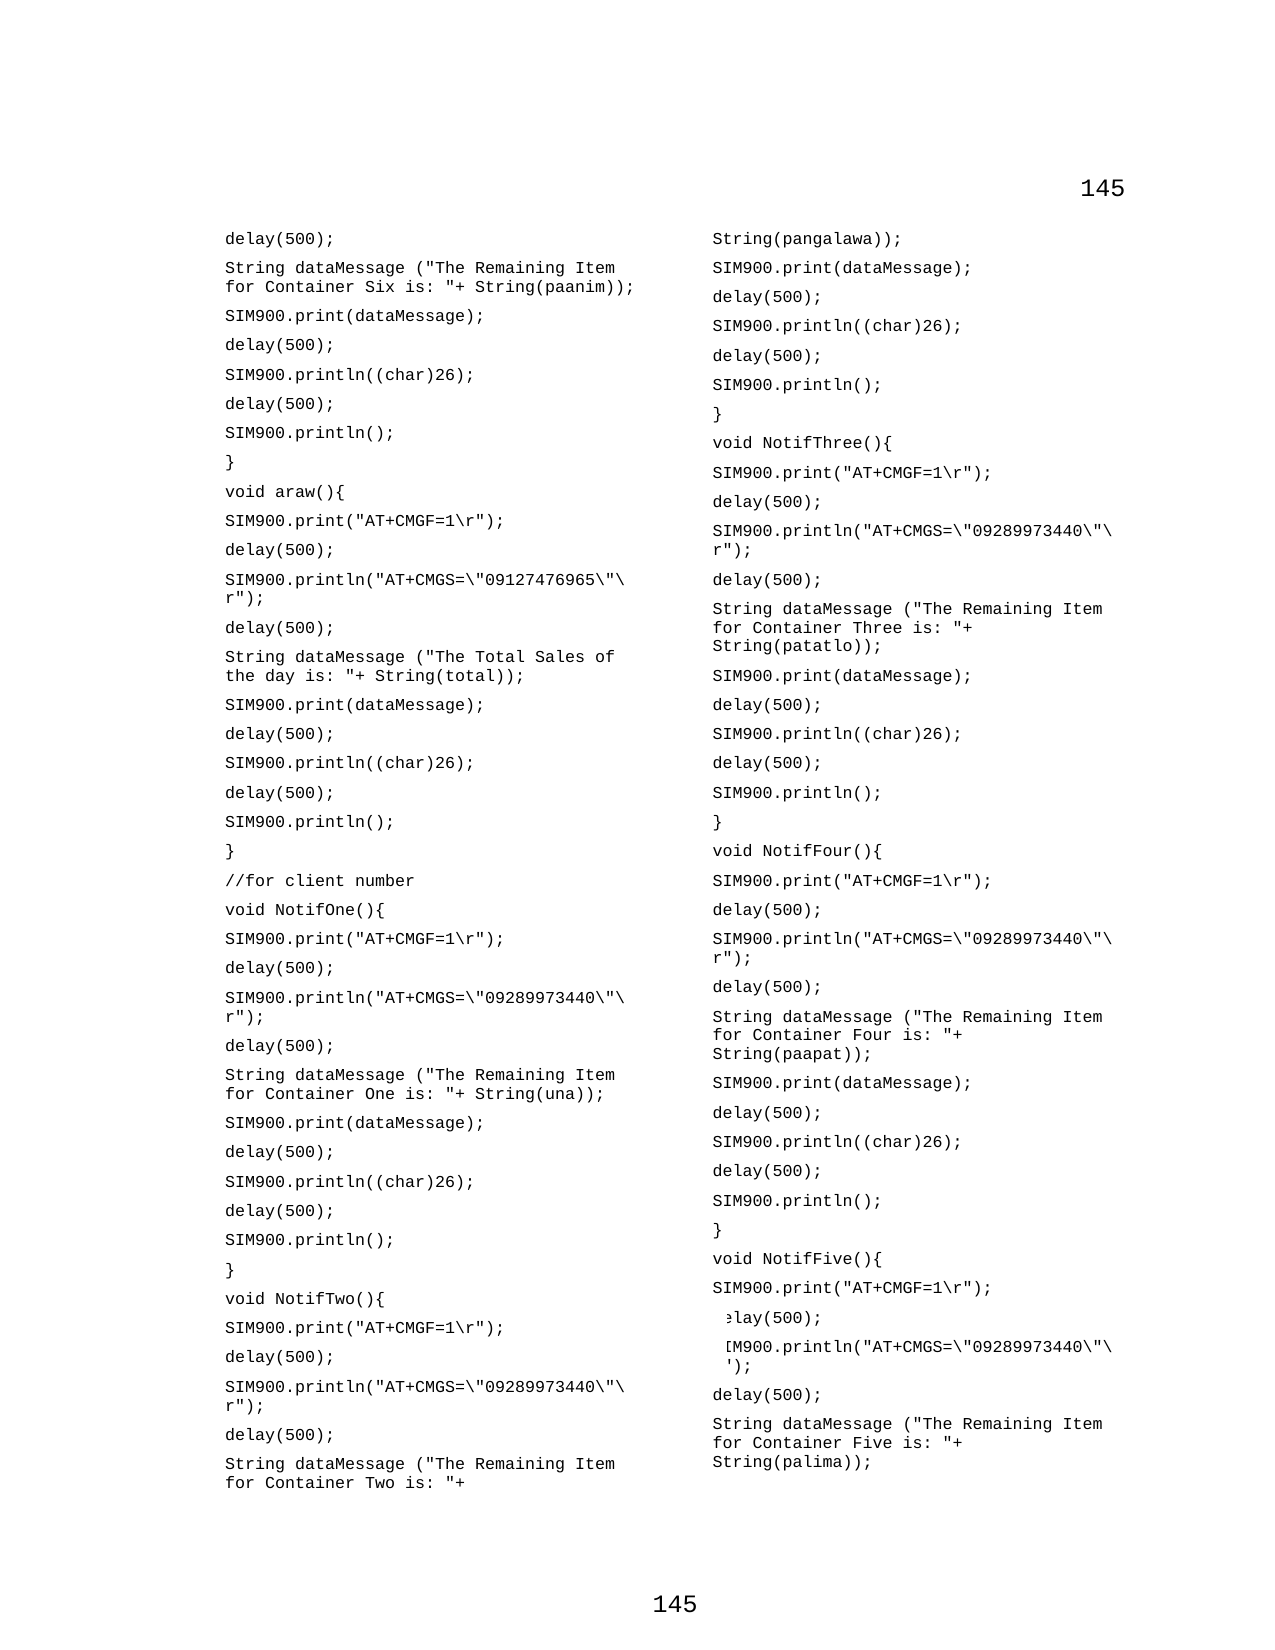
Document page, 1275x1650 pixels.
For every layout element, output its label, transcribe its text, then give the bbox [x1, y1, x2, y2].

text SIM900.print(dataMessage); [712, 1075, 1125, 1094]
text delay(500); [712, 571, 1125, 590]
text SIM900.println((char)26); [225, 366, 637, 385]
text SIM900.println(); [712, 1192, 1125, 1211]
text SIM900.println("AT+CMGS=\"09289973440\"\r"); [712, 931, 1125, 968]
text SIM900.print("AT+CMGF=1\r"); [225, 1320, 637, 1338]
text SIM900.println((char)26); [712, 726, 1125, 745]
text delay(500); [712, 1104, 1125, 1123]
text SIM900.print("AT+CMGF=1\r"); [712, 872, 1125, 891]
text delay(500); [225, 960, 637, 979]
text } [225, 1261, 637, 1280]
text SIM900.print("AT+CMGF=1\r"); [225, 931, 637, 949]
text void NotifOne(){ [225, 901, 637, 920]
text delay(500); [712, 289, 1125, 308]
text SIM900.print(dataMessage); [225, 1115, 637, 1134]
text void araw(){ [225, 483, 637, 502]
text SIM900.print("AT+CMGF=1\r"); [712, 1280, 1125, 1299]
text String dataMessage ("The Remaining Item for Container Five is: "+ String(palima)); [712, 1416, 1125, 1472]
text delay(500); [712, 1163, 1125, 1182]
text SIM900.println(); [712, 784, 1125, 803]
text delay(500); [712, 1387, 1125, 1406]
text delay(500); [712, 755, 1125, 774]
text SIM900.print(dataMessage); [712, 259, 1125, 278]
text void NotifFive(){ [712, 1251, 1125, 1269]
text SIM900.println("AT+CMGS=\"09289973440\"\r"); [225, 1378, 637, 1416]
text SIM900.println(); [225, 814, 637, 832]
text SIM900.print(dataMessage); [712, 667, 1125, 686]
text delay(500); [712, 979, 1125, 998]
text String dataMessage ("The Remaining Item for Container Six is: "+ String(paanim)); [225, 259, 637, 297]
text SIM900.println("AT+CMGS=\"09289973440\"\r"); [225, 989, 637, 1027]
text String dataMessage ("The Total Sales of the day is: "+ String(total)); [225, 648, 637, 686]
text SIM900.print("AT+CMGF=1\r"); [712, 464, 1125, 483]
text delay(500); [225, 1203, 637, 1221]
text } [712, 406, 1125, 425]
text SIM900.println((char)26); [712, 1134, 1125, 1152]
text String dataMessage ("The Remaining Item for Container Three is: "+ String(patatlo)); [712, 600, 1125, 657]
text SIM900.println("AT+CMGS=\"09127476965\"\r"); [225, 571, 637, 609]
text SIM900.println((char)26); [225, 755, 637, 774]
text SIM900.println("AT+CMGS=\"09289973440\"\r"); [712, 523, 1125, 561]
text delay(500); [712, 1309, 1125, 1328]
text SIM900.println((char)26); [712, 318, 1125, 337]
text delay(500); [225, 337, 637, 356]
text String dataMessage ("The Remaining Item for Container Two is: "+ String(pangalawa)); [225, 1456, 637, 1493]
text } [225, 454, 637, 473]
text delay(500); [225, 395, 637, 414]
text delay(500); [225, 619, 637, 638]
text SIM900.print(dataMessage); [225, 697, 637, 715]
text delay(500); [225, 1144, 637, 1163]
text delay(500); [225, 1037, 637, 1056]
text //for client number [225, 872, 637, 891]
text delay(500); [225, 1349, 637, 1368]
text delay(500); [225, 726, 637, 745]
text delay(500); [225, 1426, 637, 1445]
text delay(500); [712, 494, 1125, 512]
text void NotifTwo(){ [225, 1290, 637, 1309]
text String dataMessage ("The Remaining Item for Container Two is: "+ String(pangalawa)); [712, 230, 1125, 249]
text delay(500); [712, 697, 1125, 715]
text delay(500); [225, 230, 637, 249]
text void NotifFour(){ [712, 843, 1125, 862]
text String dataMessage ("The Remaining Item for Container Four is: "+ String(paapat)); [712, 1008, 1125, 1065]
text delay(500); [225, 784, 637, 803]
text } [712, 1221, 1125, 1240]
text SIM900.print(dataMessage); [225, 308, 637, 326]
text void NotifThree(){ [712, 435, 1125, 454]
text delay(500); [712, 347, 1125, 366]
text SIM900.println(); [712, 377, 1125, 395]
text } [712, 814, 1125, 832]
text SIM900.println("AT+CMGS=\"09289973440\"\r"); [712, 1338, 1125, 1376]
text SIM900.println(); [225, 425, 637, 443]
text SIM900.println((char)26); [225, 1173, 637, 1192]
text String dataMessage ("The Remaining Item for Container One is: "+ String(una)); [225, 1067, 637, 1104]
text delay(500); [712, 901, 1125, 920]
text SIM900.print("AT+CMGF=1\r"); [225, 512, 637, 531]
text delay(500); [225, 542, 637, 561]
text SIM900.println(); [225, 1232, 637, 1251]
text } [225, 843, 637, 862]
